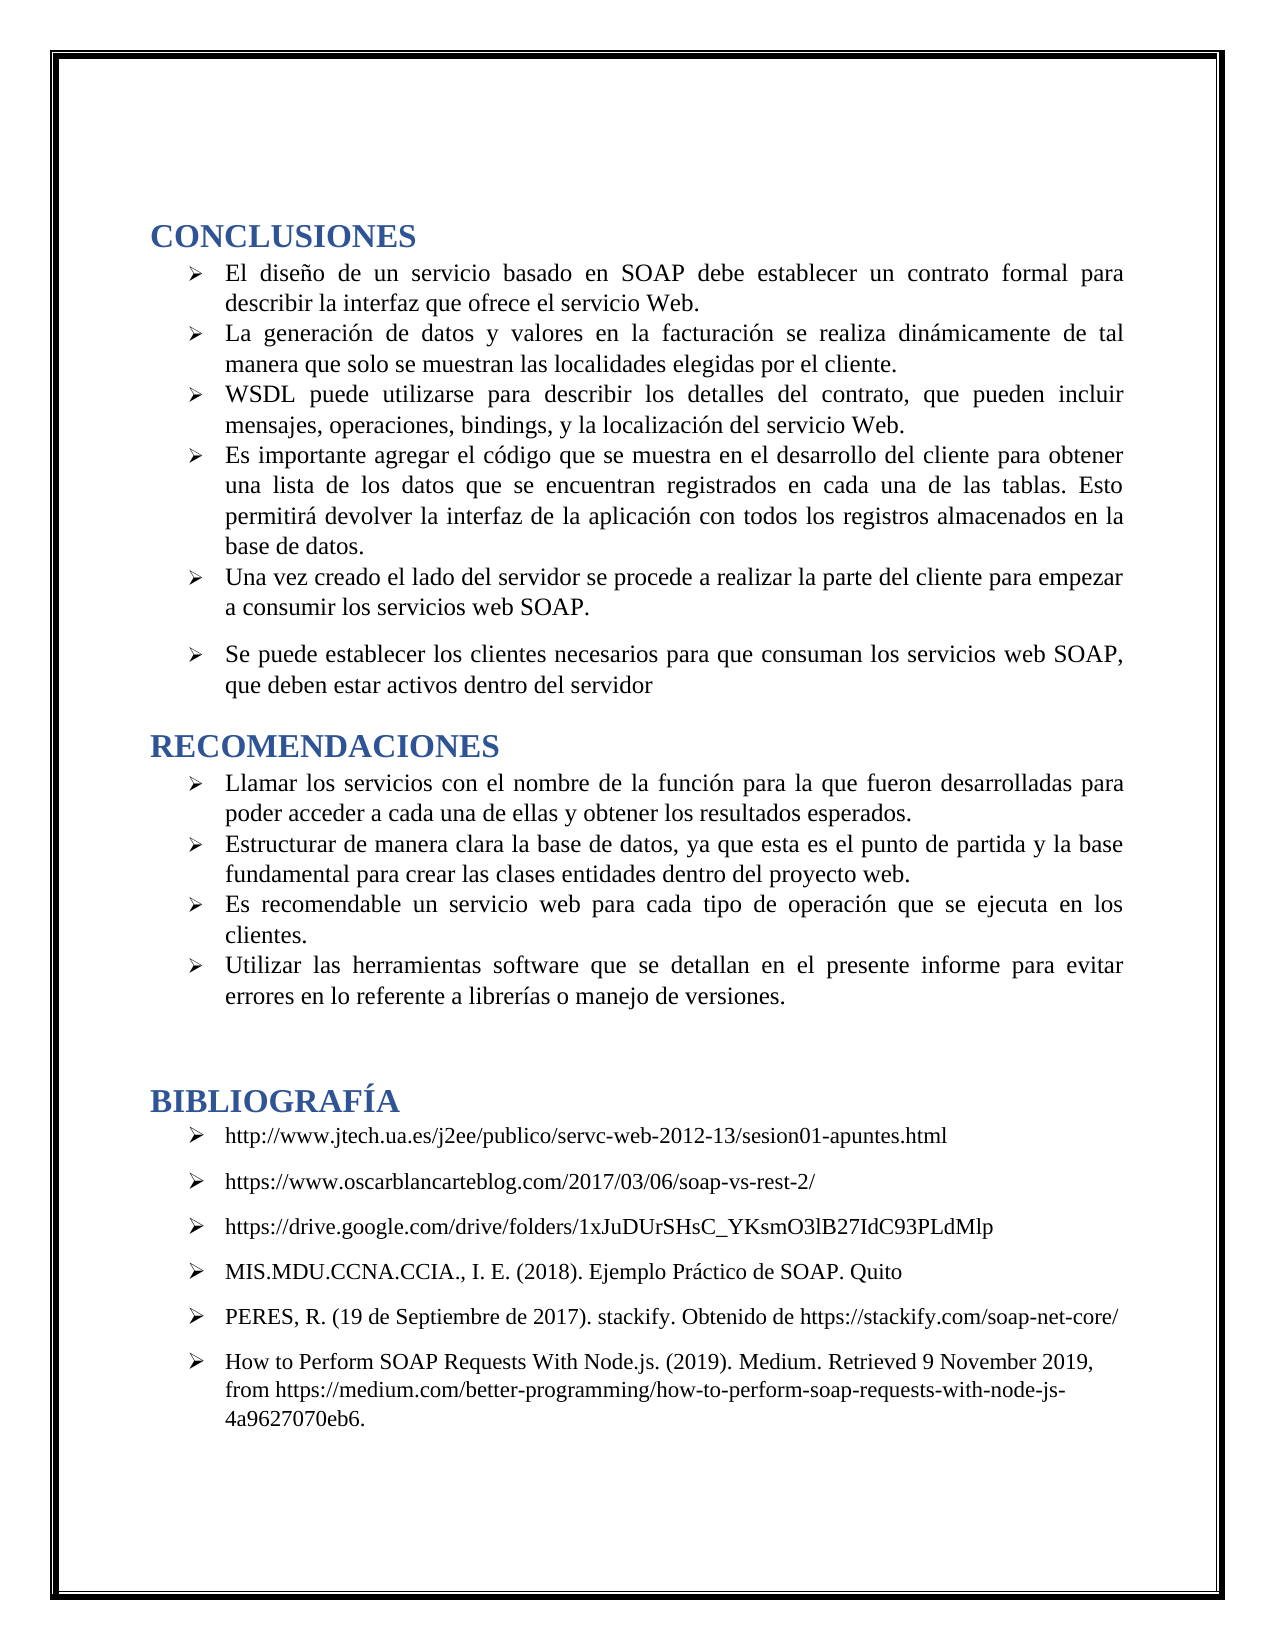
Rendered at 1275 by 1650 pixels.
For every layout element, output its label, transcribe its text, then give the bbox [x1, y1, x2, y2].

list Estructurar de manera clara la base de datos, ya que esta es el punto de partida y la base fundamental para crear las clases entidades dentro del proyecto web. [187, 829, 1125, 888]
list MIS.MDU.CCNA.CCIA., I. E. (2018). Ejemplo Práctico de SOAP. Quito [187, 1258, 1125, 1284]
subtitle RECOMENDACIONES [150, 726, 1125, 765]
list Una vez creado el lado del servidor se procede a realizar la parte del cliente para empezar a consumir los servicios web SOAP. [187, 562, 1125, 621]
list WSDL puede utilizarse para describir los detalles del contrato, que pueden incluir mensajes, operaciones, bindings, y la localización del servicio Web. [187, 379, 1125, 438]
list Llamar los servicios con el nombre de la función para la que fueron desarrolladas para poder acceder a cada una de ellas y obtener los resultados esperados. [187, 768, 1125, 827]
list How to Perform SOAP Requests With Node.js. (2019). Medium. Retrieved 9 November 2019, from https://medium.com/better-programming/how-to-perform-soap-requests-with-node-js-4a9627070eb6. [187, 1348, 1125, 1431]
list Es recomendable un servicio web para cada tipo de operación que se ejecuta en los clientes. [187, 889, 1125, 949]
subtitle CONCLUSIONES [150, 216, 1125, 255]
list El diseño de un servicio basado en SOAP debe establecer un contrato formal para describir la interfaz que ofrece el servicio Web. [187, 258, 1125, 317]
list https://drive.google.com/drive/folders/1xJuDUrSHsC_YKsmO3lB27IdC93PLdMlp [187, 1213, 1125, 1239]
list La generación de datos y valores en la facturación se realiza dinámicamente de tal manera que solo se muestran las localidades elegidas por el cliente. [187, 318, 1125, 378]
list https://www.oscarblancarteblog.com/2017/03/06/soap-vs-rest-2/ [187, 1168, 1125, 1194]
list Utilizar las herramientas software que se detallan en el presente informe para evitar errores en lo referente a librerías o manejo de versiones. [187, 950, 1125, 1009]
list http://www.jtech.ua.es/j2ee/publico/servc-web-2012-13/sesion01-apuntes.html [187, 1123, 1125, 1149]
subtitle BIBLIOGRAFÍA [150, 1081, 1125, 1119]
list Es importante agregar el código que se muestra en el desarrollo del cliente para obtener una lista de los datos que se encuentran registrados en cada una de las tablas. Esto permitirá devolver la interfaz de la aplicación con todos los registros almacenados en la base de datos. [187, 440, 1125, 560]
list Se puede establecer los clientes necesarios para que consuman los servicios web SOAP, que deben estar activos dentro del servidor [187, 639, 1125, 699]
list PERES, R. (19 de Septiembre de 2017). stackify. Obtenido de https://stackify.com/soap-net-core/ [187, 1303, 1125, 1329]
